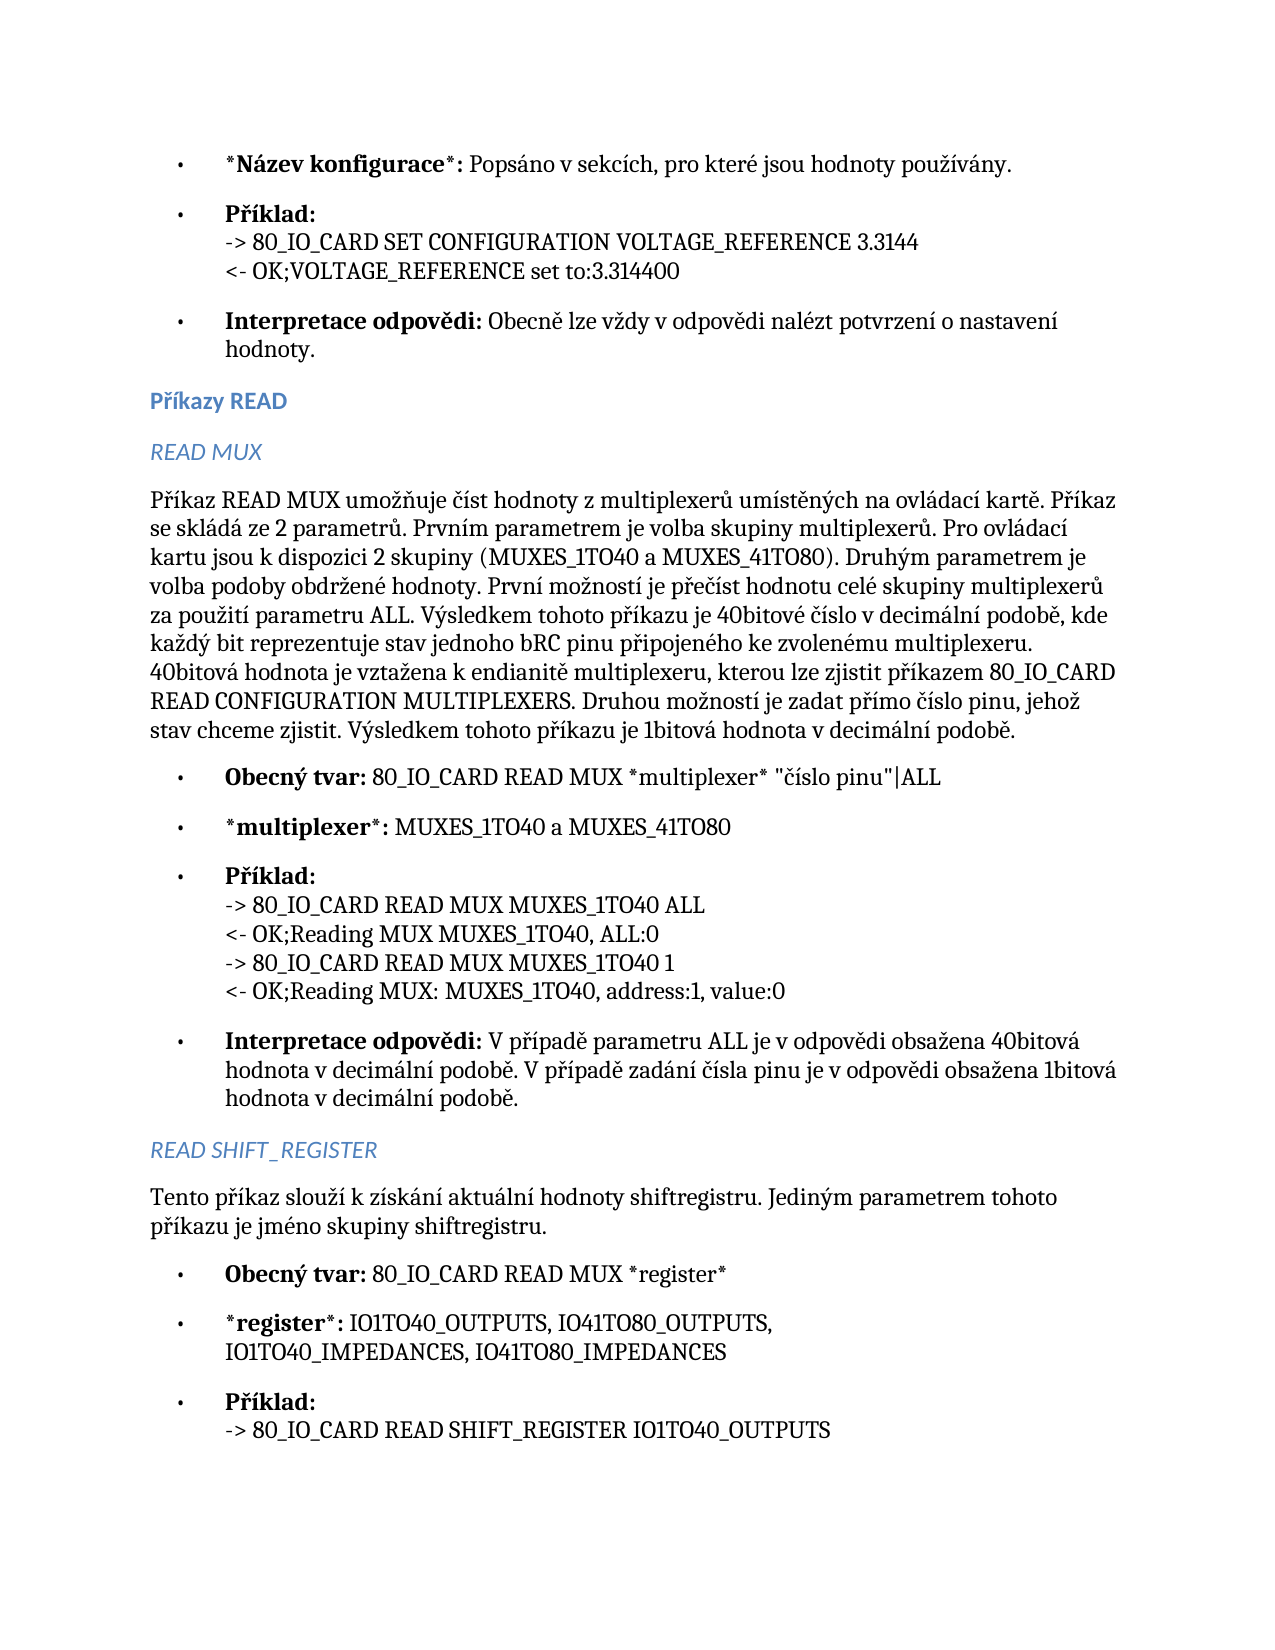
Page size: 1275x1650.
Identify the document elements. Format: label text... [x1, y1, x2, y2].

list *multiplexer*: MUXES_1TO40 a MUXES_41TO80 [175, 813, 1125, 841]
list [175, 1387, 1125, 1445]
list Příklad: -> 80_IO_CARD SET CONFIGURATION VOLTAGE_REFERENCE 3.3144 <- OK;VOLTAGE_REFERENCE set to:3.314400 [175, 199, 1125, 286]
subtitle Příkazy READ [150, 385, 1125, 416]
list Obecný tvar: 80_IO_CARD READ MUX *multiplexer* "číslo pinu"|ALL [175, 763, 1125, 792]
subtitle READ SHIFT_REGISTER [150, 1134, 1125, 1164]
list Interpretace odpovědi: Obecně lze vždy v odpovědi nalézt potvrzení o nastavení hodnoty. [175, 307, 1125, 364]
list Interpretace odpovědi: V případě parametru ALL je v odpovědi obsažena 40bitová hodnota v decimální podobě. V případě zadání čísla pinu je v odpovědi obsažena 1bitová hodnota v decimální podobě. [175, 1027, 1125, 1113]
list Obecný tvar: 80_IO_CARD READ MUX *register* [175, 1259, 1125, 1288]
list *Název konfigurace*: Popsáno v sekcích, pro které jsou hodnoty používány. [175, 150, 1125, 179]
list *register*: IO1TO40_OUTPUTS, IO41TO80_OUTPUTS, IO1TO40_IMPEDANCES, IO41TO80_IMPEDANCES [175, 1309, 1125, 1367]
text Tento příkaz slouží k získání aktuální hodnoty shiftregistru. Jediným parametrem tohoto příkazu je jméno skupiny shiftregistru. [150, 1183, 1125, 1241]
list Příklad: -> 80_IO_CARD READ MUX MUXES_1TO40 ALL <- OK;Reading MUX MUXES_1TO40, ALL:0 -> 80_IO_CARD READ MUX MUXES_1TO40 1 <- OK;Reading MUX: MUXES_1TO40, address:1, value:0 [175, 862, 1125, 1006]
text Příkaz READ MUX umožňuje číst hodnoty z multiplexerů umístěných na ovládací kartě. Příkaz se skládá ze 2 parametrů. Prvním parametrem je volba skupiny multiplexerů. Pro ovládací kartu jsou k dispozici 2 skupiny (MUXES_1TO40 a MUXES_41TO80). Druhým parametrem je volba podoby obdržené hodnoty. První možností je přečíst hodnotu celé skupiny multiplexerů za použití parametru ALL. Výsledkem tohoto příkazu je 40bitové číslo v decimální podobě, kde každý bit reprezentuje stav jednoho bRC pinu připojeného ke zvolenému multiplexeru. 40bitová hodnota je vztažena k endianitě multiplexeru, kterou lze zjistit příkazem 80_IO_CARD READ CONFIGURATION MULTIPLEXERS. Druhou možností je zadat přímo číslo pinu, jehož stav chceme zjistit. Výsledkem tohoto příkazu je 1bitová hodnota v decimální podobě. [150, 486, 1125, 744]
subtitle READ MUX [150, 436, 1125, 467]
